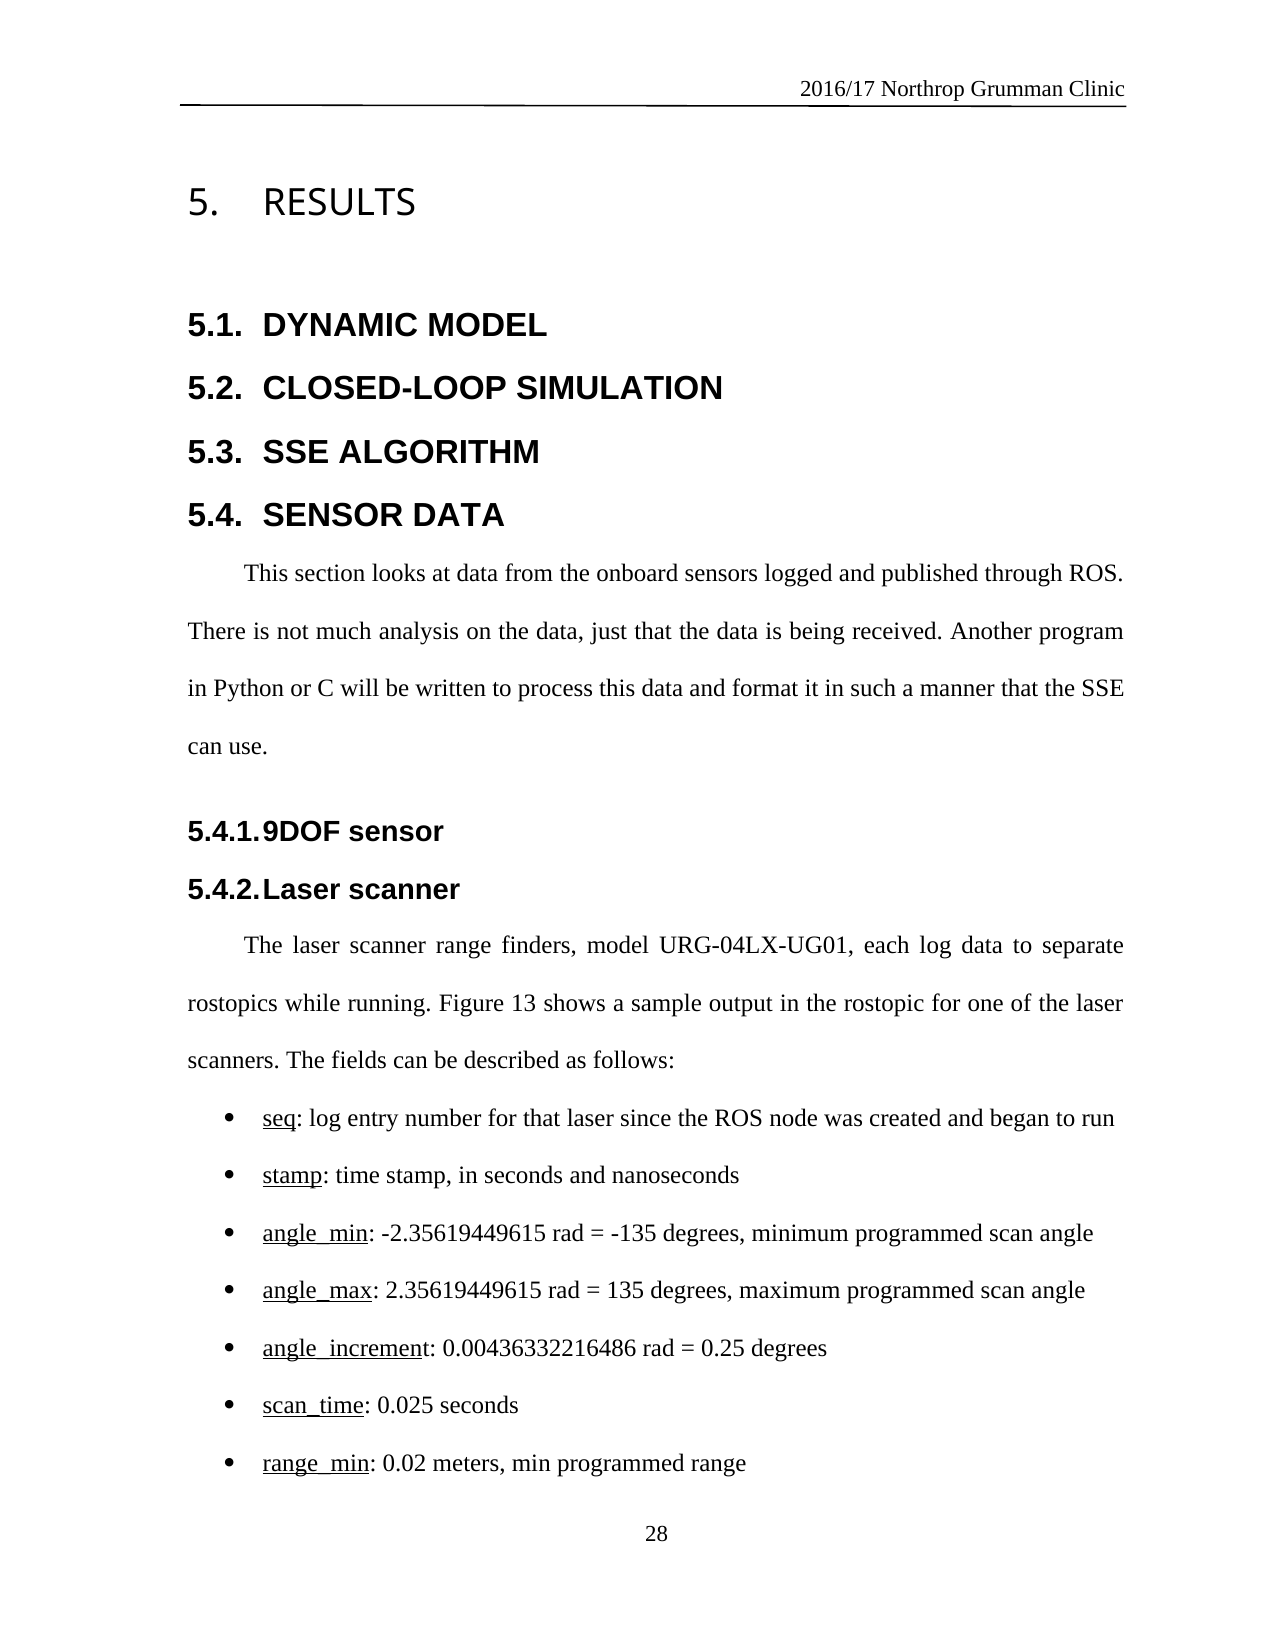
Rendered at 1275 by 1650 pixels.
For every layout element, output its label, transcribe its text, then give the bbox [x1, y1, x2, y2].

subtitle 9DOF sensor [187, 813, 1125, 847]
subtitle Closed-loop simulation [187, 368, 1125, 407]
subtitle Results [187, 175, 1125, 226]
list angle_min: -2.35619449615 rad = -135 degrees, minimum programmed scan angle [225, 1218, 1125, 1247]
text The laser scanner range finders, model URG-04LX-UG01, each log data to separate rostopics while running. Figure 13 shows a sample output in the rostopic for one of the laser scanners. The fields can be described as follows: [187, 931, 1125, 1074]
list range_min: 0.02 meters, min programmed range [225, 1448, 1125, 1477]
list stamp: time stamp, in seconds and nanoseconds [225, 1161, 1125, 1189]
text This section looks at data from the onboard sensors logged and published through ROS. There is not much analysis on the data, just that the data is being received. Another program in Python or C will be written to process this data and format it in such a manner that the SSE can use. [187, 558, 1125, 760]
subtitle Laser scanner [187, 872, 1125, 906]
subtitle Dynamic model [187, 305, 1125, 343]
list scan_time: 0.025 seconds [225, 1391, 1125, 1419]
list seq: log entry number for that laser since the ROS node was created and began to run [225, 1103, 1125, 1132]
list angle_max: 2.35619449615 rad = 135 degrees, maximum programmed scan angle [225, 1276, 1125, 1304]
subtitle SSE algorithm [187, 432, 1125, 470]
list angle_increment: 0.00436332216486 rad = 0.25 degrees [225, 1333, 1125, 1362]
subtitle Sensor data [187, 495, 1125, 533]
